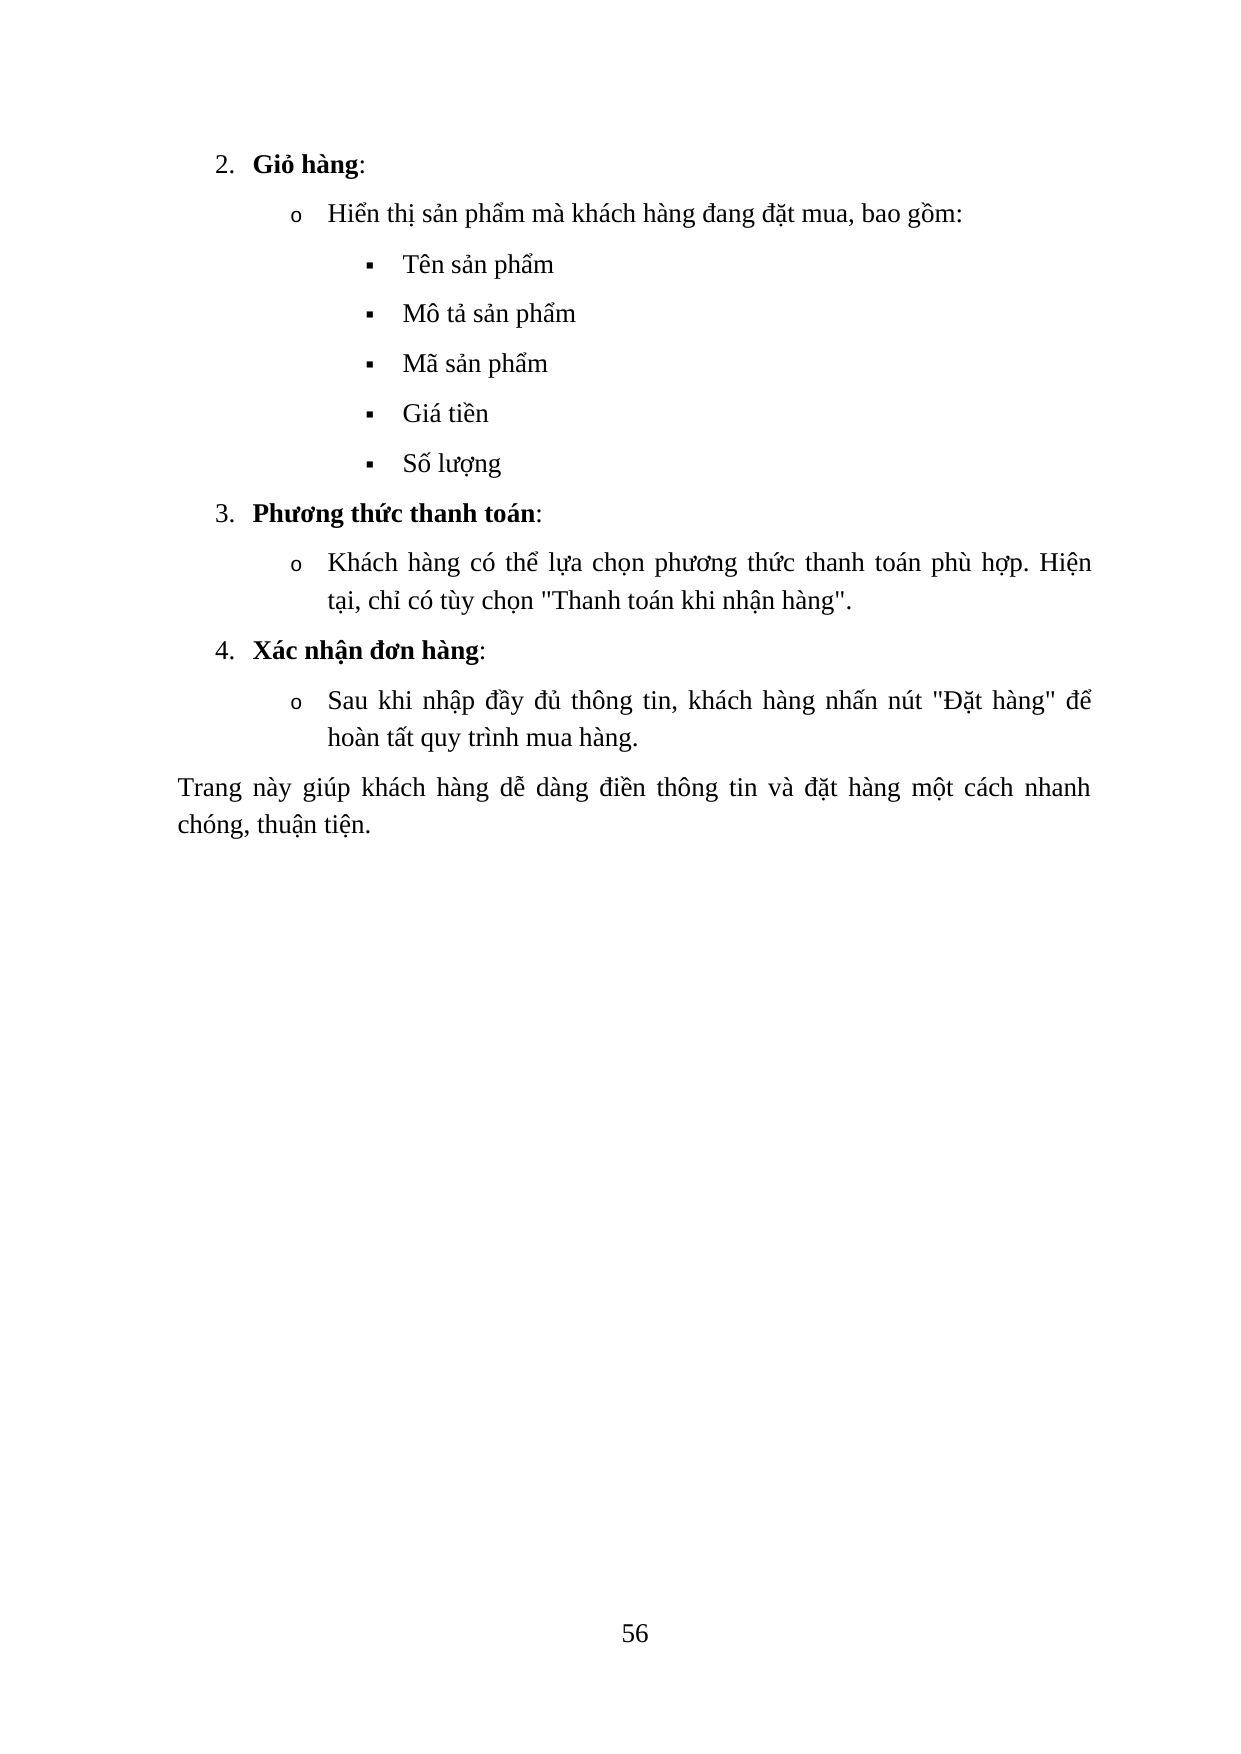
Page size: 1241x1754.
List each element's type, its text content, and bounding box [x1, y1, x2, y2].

list Phương thức thanh toán: [215, 497, 1092, 528]
list Sau khi nhập đầy đủ thông tin, khách hàng nhấn nút "Đặt hàng" để hoàn tất quy trình mua hàng. [290, 684, 1092, 753]
list Giỏ hàng: [215, 148, 1092, 179]
list Giá tiền [365, 397, 1092, 428]
list Hiển thị sản phẩm mà khách hàng đang đặt mua, bao gồm: [290, 197, 1092, 229]
list Xác nhận đơn hàng: [215, 634, 1092, 665]
list Khách hàng có thể lựa chọn phương thức thanh toán phù hợp. Hiện tại, chỉ có tùy chọn "Thanh toán khi nhận hàng". [290, 547, 1092, 615]
list Mô tả sản phẩm [365, 298, 1092, 329]
text Trang này giúp khách hàng dễ dàng điền thông tin và đặt hàng một cách nhanh chóng, thuận tiện. [177, 771, 1092, 840]
list Mã sản phẩm [365, 347, 1092, 378]
list Tên sản phẩm [365, 248, 1092, 279]
list Số lượng [365, 447, 1092, 478]
